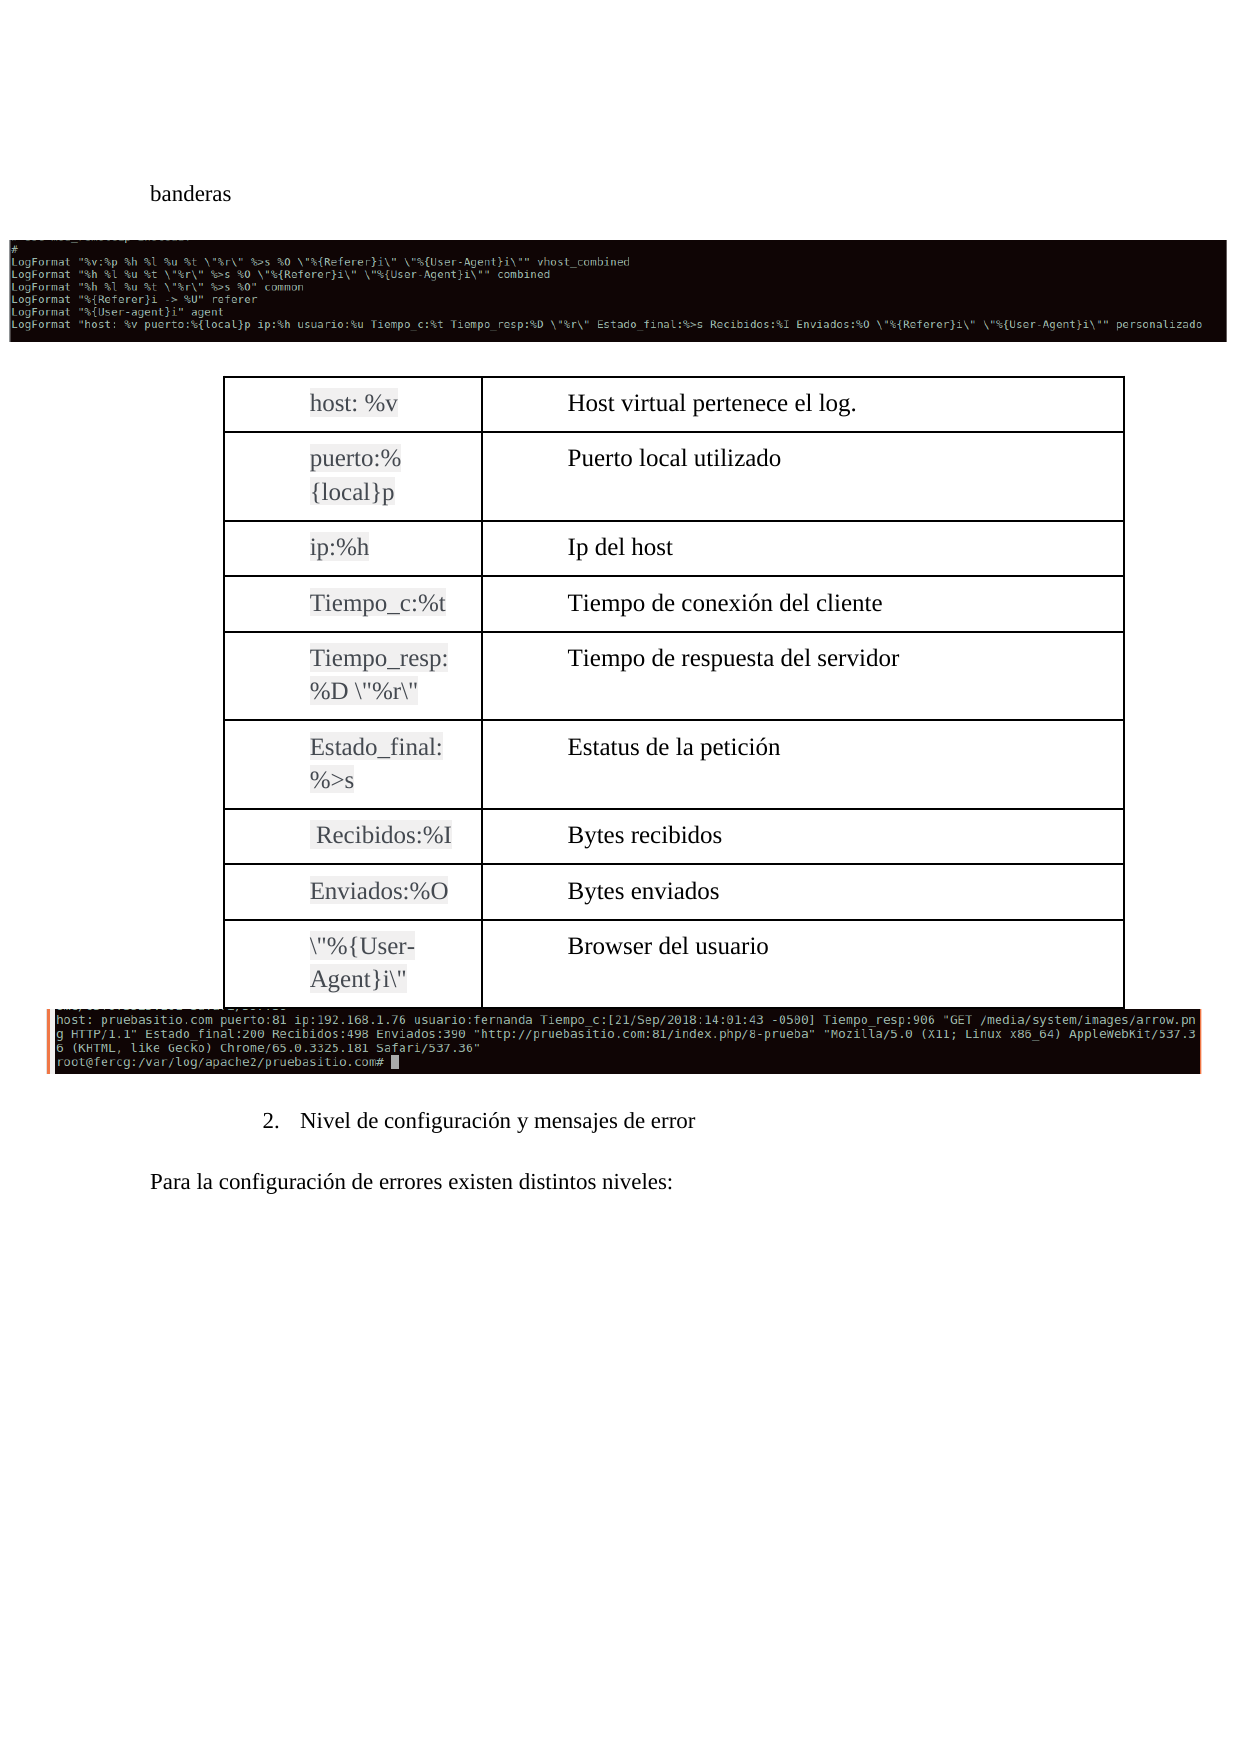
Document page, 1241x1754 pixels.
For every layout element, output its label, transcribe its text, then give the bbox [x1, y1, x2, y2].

table_cell ip:%h [225, 522, 481, 575]
table_cell Tiempo de conexión del cliente [483, 577, 1123, 631]
text Para la configuración de errores existen distintos niveles: [150, 1168, 1090, 1194]
table_header host: %v [225, 378, 481, 431]
list Nivel de configuración y mensajes de error [262, 1107, 1090, 1134]
table_cell puerto:%{local}p [225, 433, 481, 519]
table_cell Tiempo_c:%t [225, 577, 481, 631]
table_cell Ip del host [483, 522, 1123, 575]
table_cell Estado_final:%>s [225, 721, 481, 808]
table_cell Estatus de la petición [483, 721, 1123, 808]
text banderas [150, 180, 1090, 207]
picture [9, 240, 1227, 342]
table_cell Browser del usuario [483, 921, 1123, 1007]
table_cell Puerto local utilizado [483, 433, 1123, 519]
table_cell Tiempo de respuesta del servidor [483, 633, 1123, 719]
table_cell Tiempo_resp:%D \"%r\" [225, 633, 481, 719]
table_cell Recibidos:%I [225, 810, 481, 863]
picture [46, 1009, 1202, 1074]
table_cell \"%{User-Agent}i\" [225, 921, 481, 1007]
table_header Host virtual pertenece el log. [483, 378, 1123, 431]
table_cell Bytes enviados [483, 865, 1123, 919]
table_cell Bytes recibidos [483, 810, 1123, 863]
table_cell Enviados:%O [225, 865, 481, 919]
